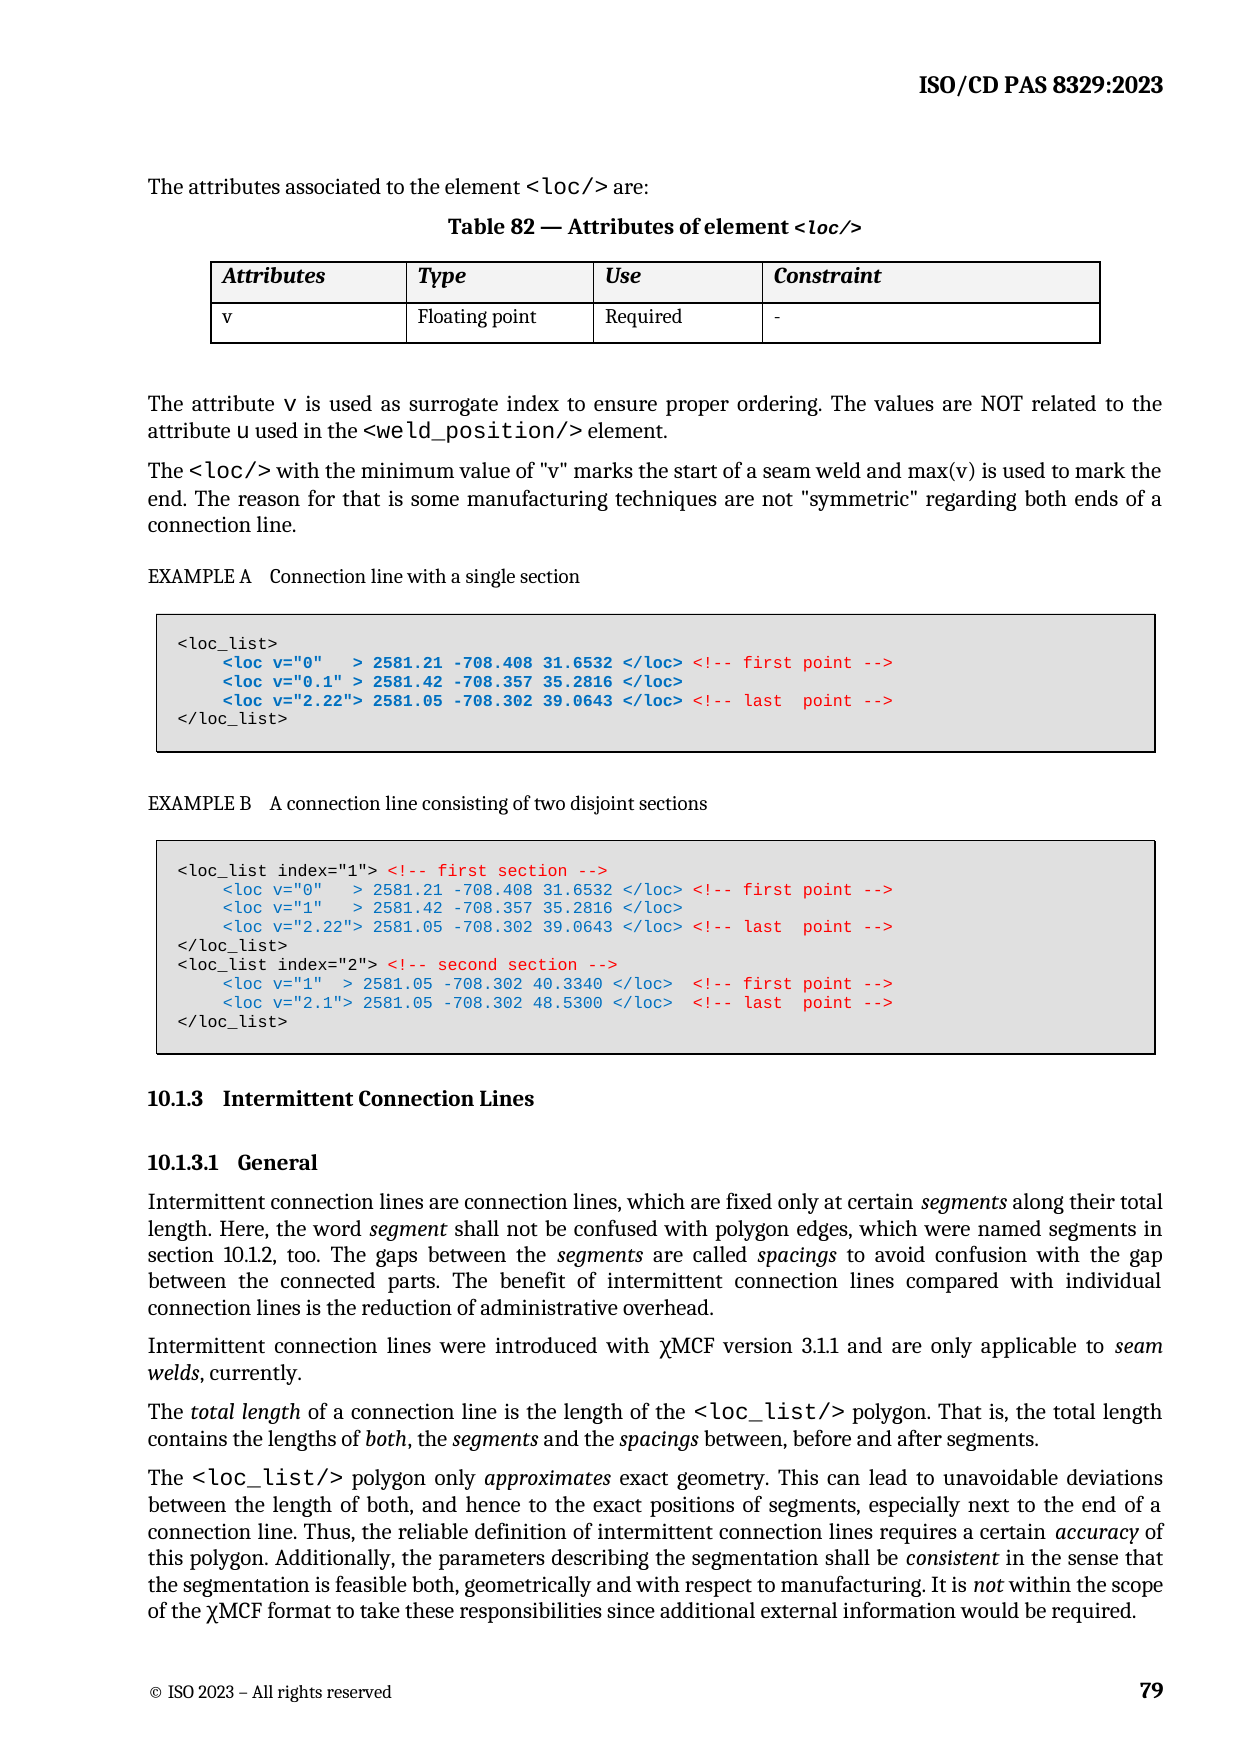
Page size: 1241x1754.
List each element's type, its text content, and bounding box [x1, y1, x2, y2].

subtitle Intermittent Connection Lines [148, 1086, 1163, 1113]
text <loc_list> [157, 632, 1154, 651]
text EXAMPLE A Connection line with a single section [148, 563, 1163, 588]
text Intermittent connection lines are connection lines, which are fixed only at certain segments along their total length. Here, the word segment shall not be confused with polygon edges, which were named segments in section 10.1.2, too. The gaps between the segments are called spacings to avoid confusion with the gap between the connected parts. The benefit of intermittent connection lines compared with individual connection lines is the reduction of administrative overhead. [148, 1189, 1163, 1321]
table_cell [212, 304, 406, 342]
text <loc v="0.1" > 2581.42 -708.357 35.2816 </loc> [157, 670, 1154, 689]
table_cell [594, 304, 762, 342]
text </loc_list> [157, 708, 1154, 727]
text The <loc_list/> polygon only approximates exact geometry. This can lead to unavoidable deviations between the length of both, and hence to the exact positions of segments, especially next to the end of a connection line. Thus, the reliable definition of intermittent connection lines requires a certain accuracy of this polygon. Additionally, the parameters describing the segmentation shall be consistent in the sense that the segmentation is feasible both, geometrically and with respect to manufacturing. It is not within the scope of the χMCF format to take these responsibilities since additional external information would be required. [148, 1465, 1163, 1624]
text The attributes associated to the element <loc/> are: [148, 174, 1163, 201]
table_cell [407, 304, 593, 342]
text <loc_list index="2"> <!-- second section --> [157, 953, 1154, 972]
text <loc v="2.1"> 2581.05 -708.302 48.5300 </loc> <!-- last point --> [157, 991, 1154, 1010]
text Table 82 — Attributes of element <loc/> [148, 214, 1163, 240]
subtitle General [148, 1150, 1163, 1176]
text <loc v="0" > 2581.21 -708.408 31.6532 </loc> <!-- first point --> [157, 651, 1154, 670]
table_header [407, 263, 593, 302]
text <loc v="1" > 2581.42 -708.357 35.2816 </loc> [157, 897, 1154, 916]
text </loc_list> [157, 1010, 1154, 1029]
text <loc_list index="1"> <!-- first section --> [157, 859, 1154, 878]
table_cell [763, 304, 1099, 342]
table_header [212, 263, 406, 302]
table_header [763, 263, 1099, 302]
text The total length of a connection line is the length of the <loc_list/> polygon. That is, the total length contains the lengths of both, the segments and the spacings between, before and after segments. [148, 1398, 1163, 1452]
text <loc v="2.22"> 2581.05 -708.302 39.0643 </loc> <!-- last point --> [157, 916, 1154, 934]
text <loc v="2.22"> 2581.05 -708.302 39.0643 </loc> <!-- last point --> [157, 689, 1154, 708]
text The attribute v is used as surrogate index to ensure proper ordering. The values are NOT related to the attribute u used in the <weld_position/> element. [148, 391, 1163, 446]
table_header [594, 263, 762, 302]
text Intermittent connection lines were introduced with χMCF version 3.1.1 and are only applicable to seam welds, currently. [148, 1333, 1163, 1386]
text EXAMPLE B A connection line consisting of two disjoint sections [148, 790, 1163, 815]
text <loc v="0" > 2581.21 -708.408 31.6532 </loc> <!-- first point --> [157, 878, 1154, 897]
text <loc v="1" > 2581.05 -708.302 40.3340 </loc> <!-- first point --> [157, 972, 1154, 991]
text </loc_list> [157, 934, 1154, 953]
text The <loc/> with the minimum value of "v" marks the start of a seam weld and max(v) is used to mark the end. The reason for that is some manufacturing techniques are not "symmetric" regarding both ends of a connection line. [148, 458, 1163, 538]
